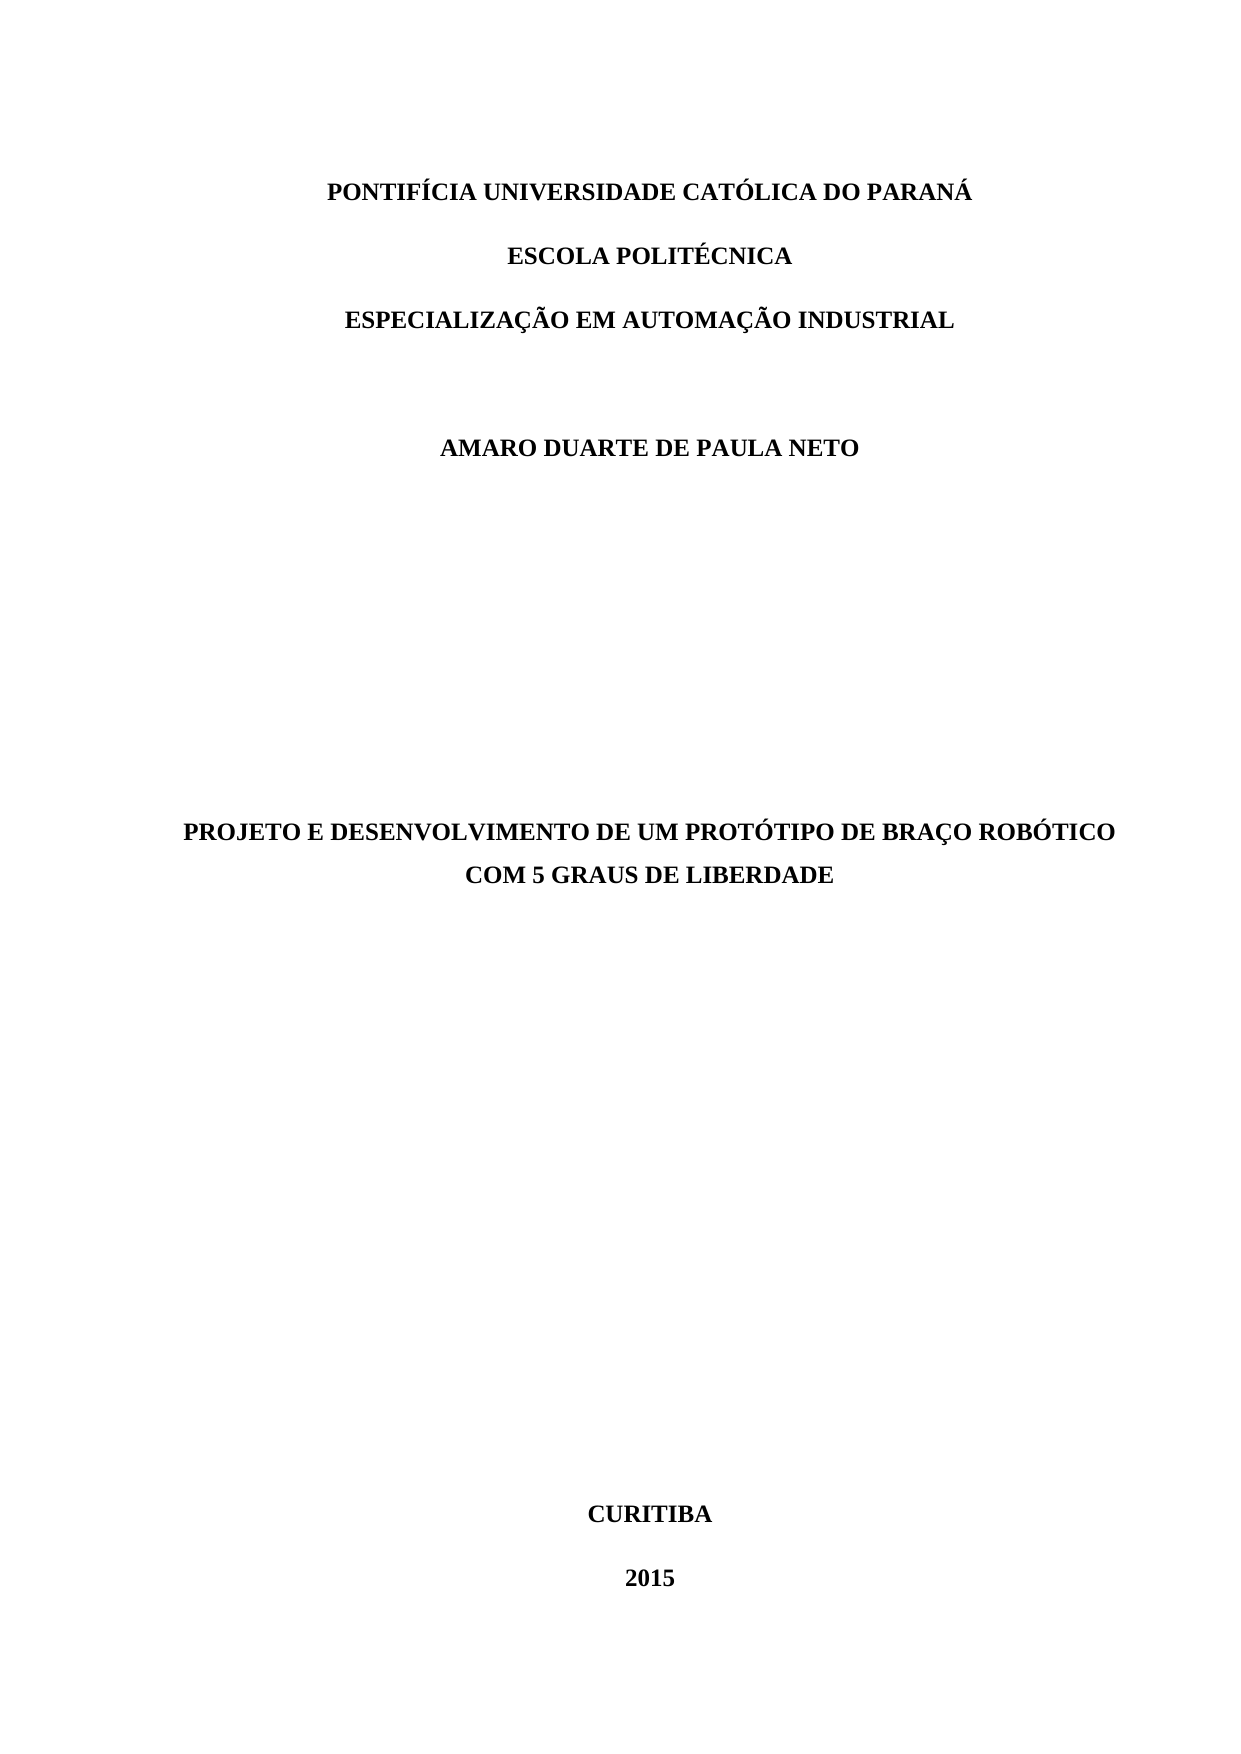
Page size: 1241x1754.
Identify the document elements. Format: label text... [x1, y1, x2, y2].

text Projeto e Desenvolvimento de Um Protótipo de Braço Robótico com 5 Graus de Liberdade [177, 817, 1122, 889]
text ESCOLA POLITÉCNICA [177, 241, 1122, 270]
text 2015 [177, 1563, 1122, 1592]
text PONTIFÍCIA UNIVERSIDADE CATÓLICA DO PARANÁ [177, 177, 1122, 206]
text ESPECIALIZAÇÃO EM AUTOMAÇÃO INDUSTRIAL [177, 305, 1122, 334]
text AMARO DUARTE DE PAULA NETO [177, 433, 1122, 462]
text CURITIBA [177, 1499, 1122, 1528]
